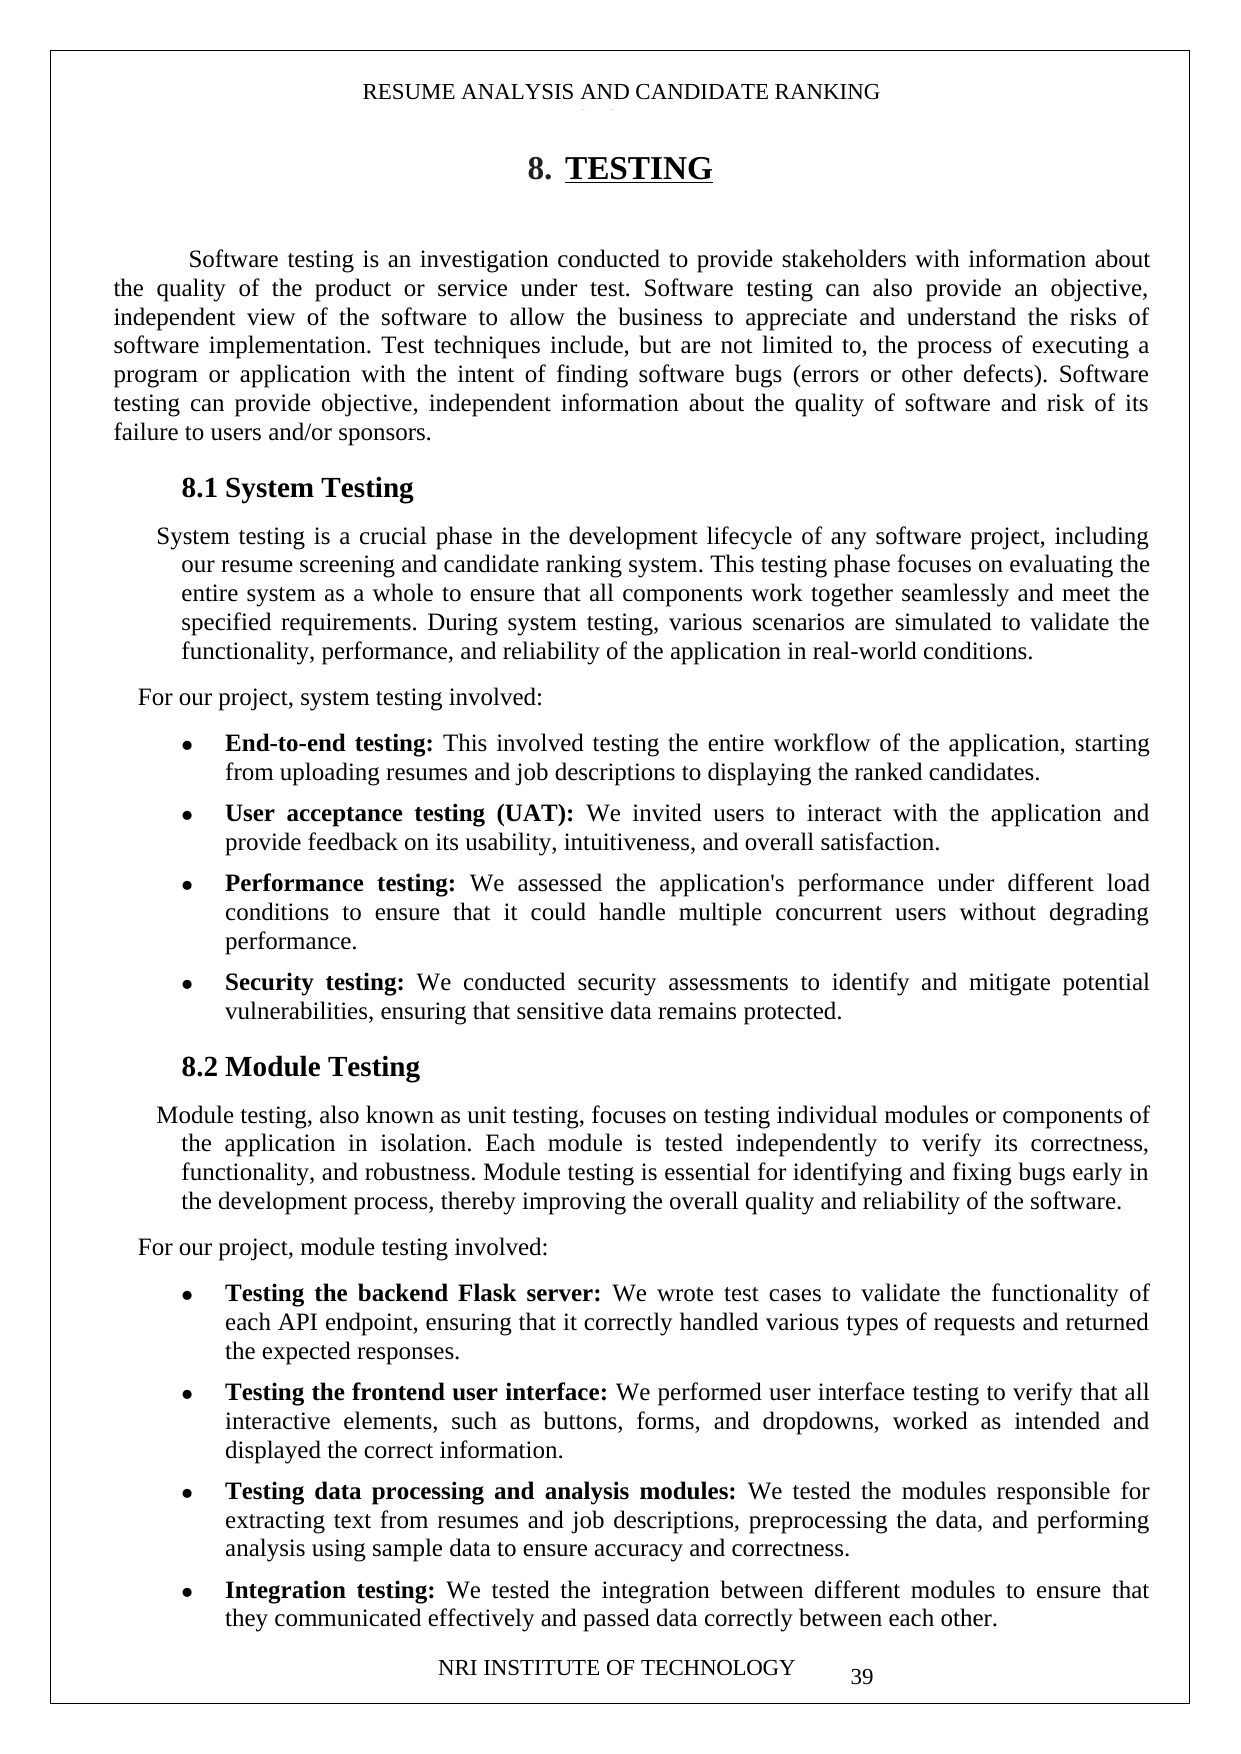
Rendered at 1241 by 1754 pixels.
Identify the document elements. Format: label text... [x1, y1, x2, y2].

subtitle User acceptance testing (UAT): We invited users to interact with the application and provide feedback on its usability, intuitiveness, and overall satisfaction. [181, 798, 1151, 856]
subtitle Module testing, also known as unit testing, focuses on testing individual modules or components of the application in isolation. Each module is tested independently to verify its correctness, functionality, and robustness. Module testing is essential for identifying and fixing bugs early in the development process, thereby improving the overall quality and reliability of the software. [138, 1100, 1151, 1215]
subtitle System testing is a crucial phase in the development lifecycle of any software project, including our resume screening and candidate ranking system. This testing phase focuses on evaluating the entire system as a whole to ensure that all components work together seamlessly and meet the specified requirements. During system testing, various scenarios are simulated to validate the functionality, performance, and reliability of the application in real-world conditions. [138, 521, 1151, 664]
subtitle Integration testing: We tested the integration between different modules to ensure that they communicated effectively and passed data correctly between each other. [181, 1575, 1151, 1632]
subtitle TESTING [90, 148, 1151, 187]
subtitle System Testing [181, 470, 1151, 504]
subtitle Testing data processing and analysis modules: We tested the modules responsible for extracting text from resumes and job descriptions, preprocessing the data, and performing analysis using sample data to ensure accuracy and correctness. [181, 1476, 1151, 1562]
subtitle Performance testing: We assessed the application's performance under different load conditions to ensure that it could handle multiple concurrent users without degrading performance. [181, 868, 1151, 954]
subtitle Testing the frontend user interface: We performed user interface testing to verify that all interactive elements, such as buttons, forms, and dropdowns, worked as intended and displayed the correct information. [181, 1377, 1151, 1463]
subtitle End-to-end testing: This involved testing the entire workflow of the application, starting from uploading resumes and job descriptions to displaying the ranked candidates. [181, 728, 1151, 786]
subtitle For our project, system testing involved: [138, 682, 1151, 711]
subtitle Security testing: We conducted security assessments to identify and mitigate potential vulnerabilities, ensuring that sensitive data remains protected. [181, 967, 1151, 1024]
subtitle For our project, module testing involved: [138, 1232, 1151, 1261]
text Software testing is an investigation conducted to provide stakeholders with information about the quality of the product or service under test. Software testing can also provide an objective, independent view of the software to allow the business to appreciate and understand the risks of software implementation. Test techniques include, but are not limited to, the process of executing a program or application with the intent of finding software bugs (errors or other defects). Software testing can provide objective, independent information about the quality of software and risk of its failure to users and/or sponsors. [113, 244, 1151, 445]
subtitle Testing the backend Flask server: We wrote test cases to validate the functionality of each API endpoint, ensuring that it correctly handled various types of requests and returned the expected responses. [181, 1278, 1151, 1365]
subtitle Module Testing [181, 1049, 1151, 1083]
